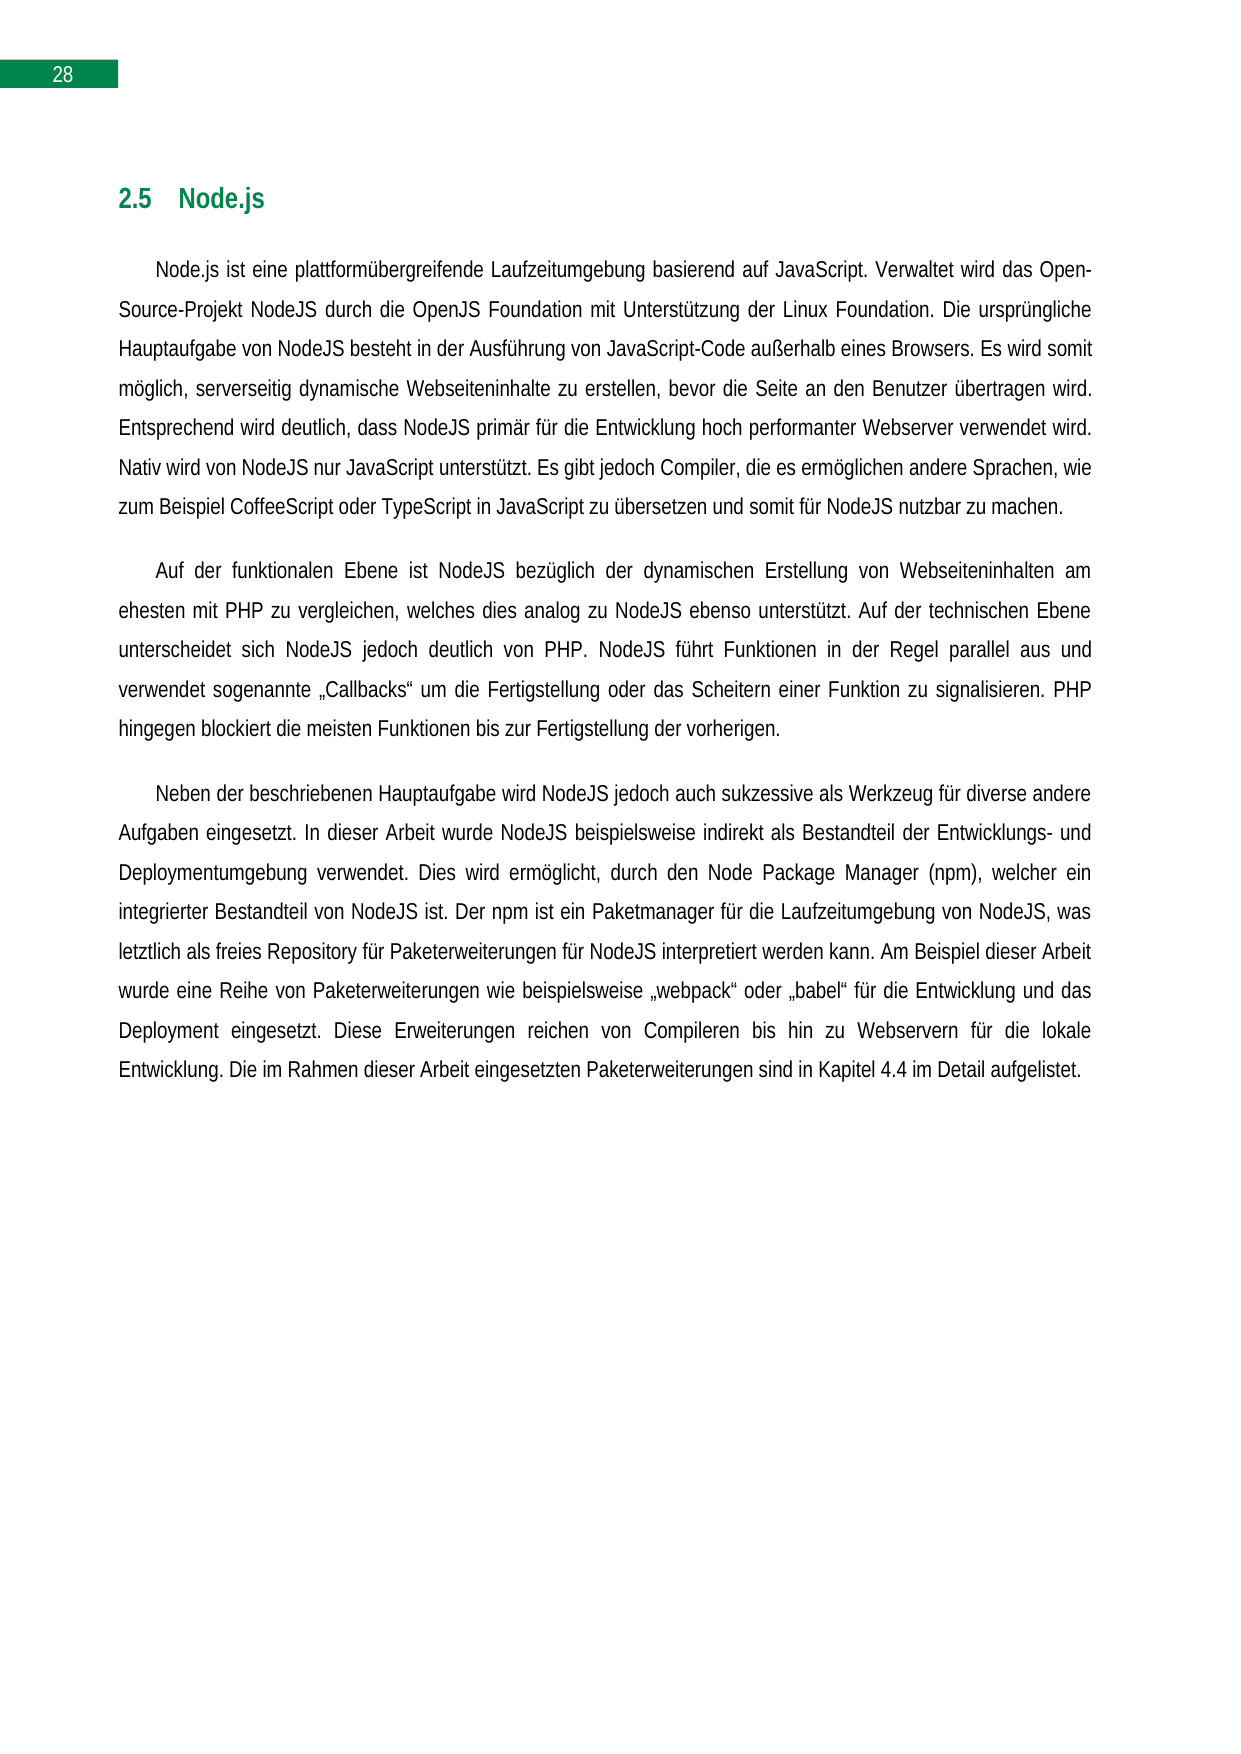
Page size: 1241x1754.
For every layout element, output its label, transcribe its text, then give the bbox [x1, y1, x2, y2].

text Node.js ist eine plattformübergreifende Laufzeitumgebung basierend auf JavaScript. Verwaltet wird das Open-Source-Projekt NodeJS durch die OpenJS Foundation mit Unterstützung der Linux Foundation. Die ursprüngliche Hauptaufgabe von NodeJS besteht in der Ausführung von JavaScript-Code außerhalb eines Browsers. Es wird somit möglich, serverseitig dynamische Webseiteninhalte zu erstellen, bevor die Seite an den Benutzer übertragen wird. Entsprechend wird deutlich, dass NodeJS primär für die Entwicklung hoch performanter Webserver verwendet wird. Nativ wird von NodeJS nur JavaScript unterstützt. Es gibt jedoch Compiler, die es ermöglichen andere Sprachen, wie zum Beispiel CoffeeScript oder TypeScript in JavaScript zu übersetzen und somit für NodeJS nutzbar zu machen. [118, 256, 1092, 519]
subtitle Node.js [118, 181, 1092, 214]
text Neben der beschriebenen Hauptaufgabe wird NodeJS jedoch auch sukzessive als Werkzeug für diverse andere Aufgaben eingesetzt. In dieser Arbeit wurde NodeJS beispielsweise indirekt als Bestandteil der Entwicklungs- und Deploymentumgebung verwendet. Dies wird ermöglicht, durch den Node Package Manager (npm), welcher ein integrierter Bestandteil von NodeJS ist. Der npm ist ein Paketmanager für die Laufzeitumgebung von NodeJS, was letztlich als freies Repository für Paketerweiterungen für NodeJS interpretiert werden kann. Am Beispiel dieser Arbeit wurde eine Reihe von Paketerweiterungen wie beispielsweise „webpack“ oder „babel“ für die Entwicklung und das Deployment eingesetzt. Diese Erweiterungen reichen von Compileren bis hin zu Webservern für die lokale Entwicklung. Die im Rahmen dieser Arbeit eingesetzten Paketerweiterungen sind in Kapitel 4.4 im Detail aufgelistet. [118, 780, 1092, 1083]
text Auf der funktionalen Ebene ist NodeJS bezüglich der dynamischen Erstellung von Webseiteninhalten am ehesten mit PHP zu vergleichen, welches dies analog zu NodeJS ebenso unterstützt. Auf der technischen Ebene unterscheidet sich NodeJS jedoch deutlich von PHP. NodeJS führt Funktionen in der Regel parallel aus und verwendet sogenannte „Callbacks“ um die Fertigstellung oder das Scheitern einer Funktion zu signalisieren. PHP hingegen blockiert die meisten Funktionen bis zur Fertigstellung der vorherigen. [118, 557, 1092, 742]
